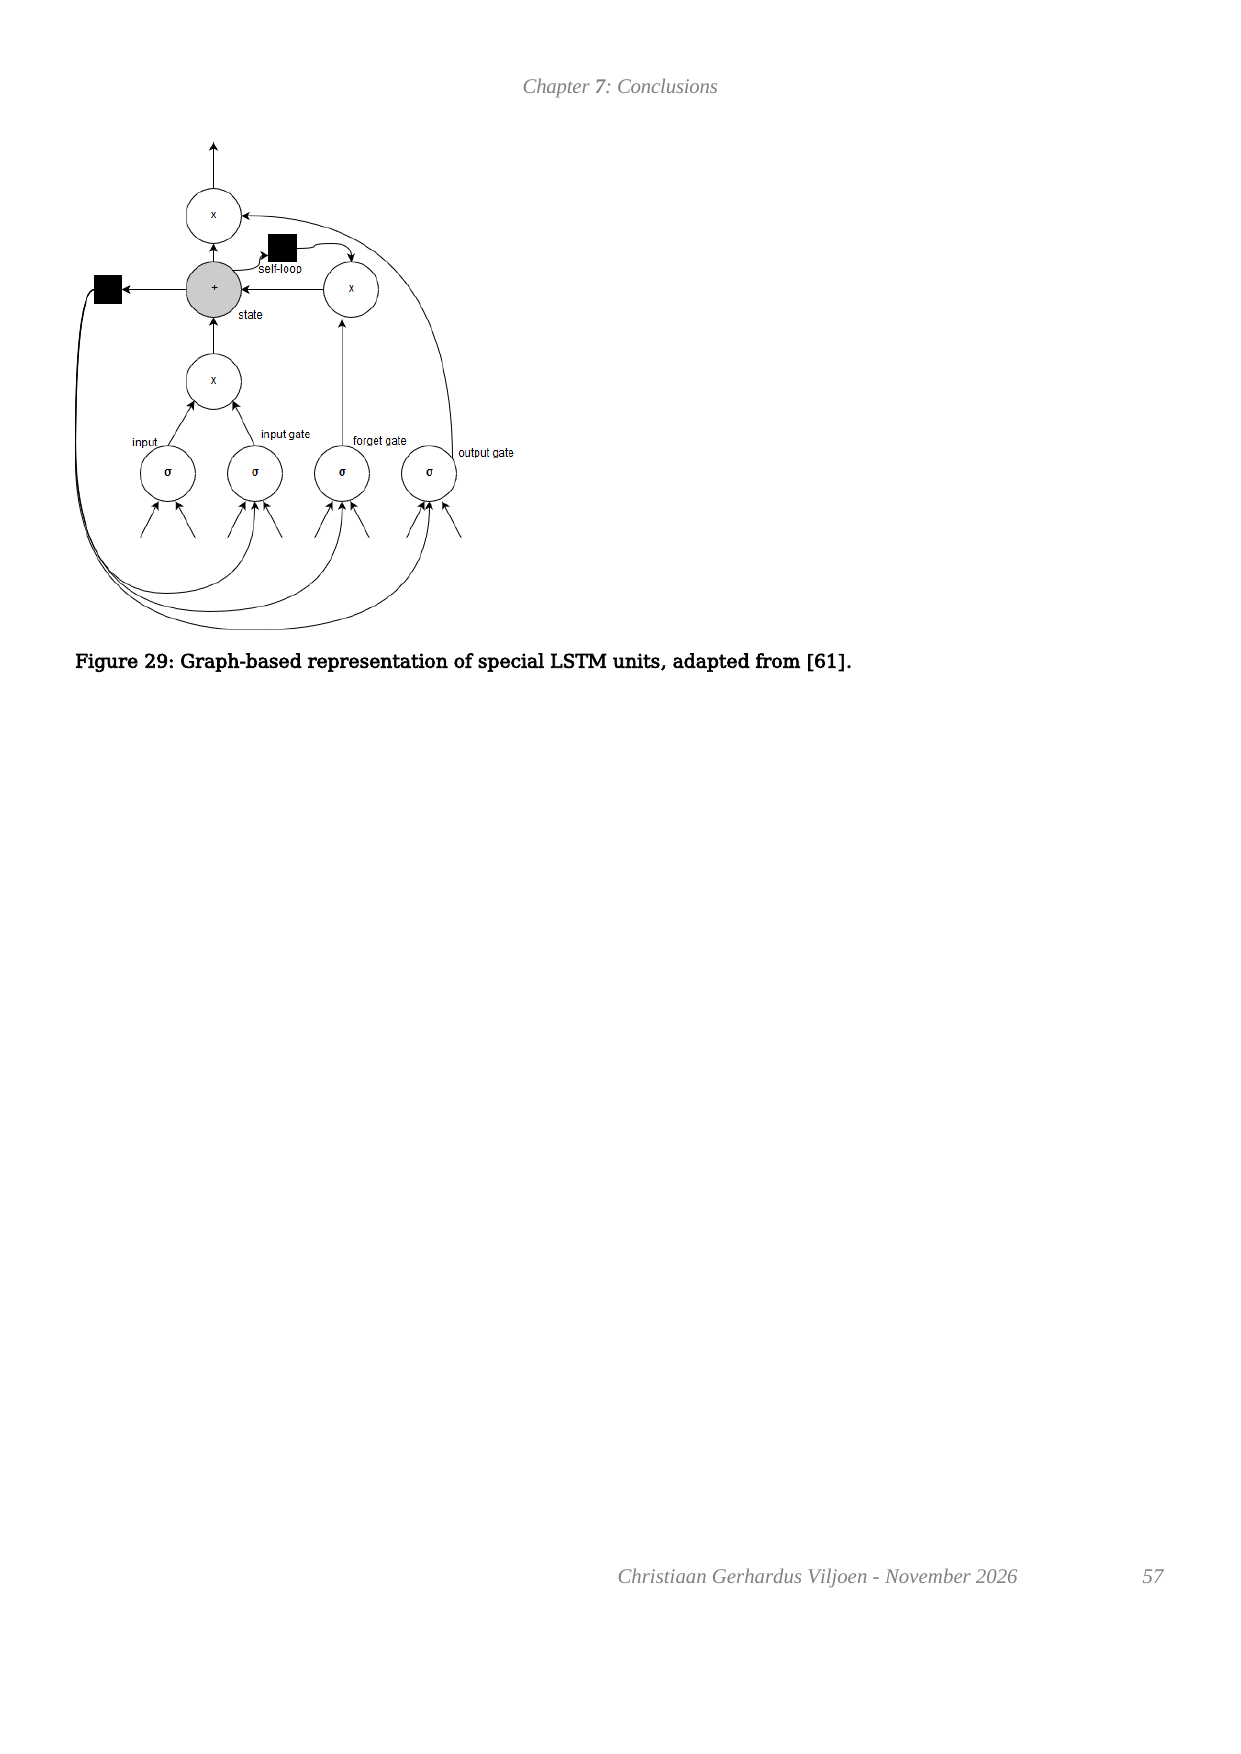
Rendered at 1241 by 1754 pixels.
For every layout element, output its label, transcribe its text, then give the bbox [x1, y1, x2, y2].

text Figure 29: Graph-based representation of special LSTM units, adapted from. [75, 649, 1165, 671]
picture [75, 135, 521, 630]
